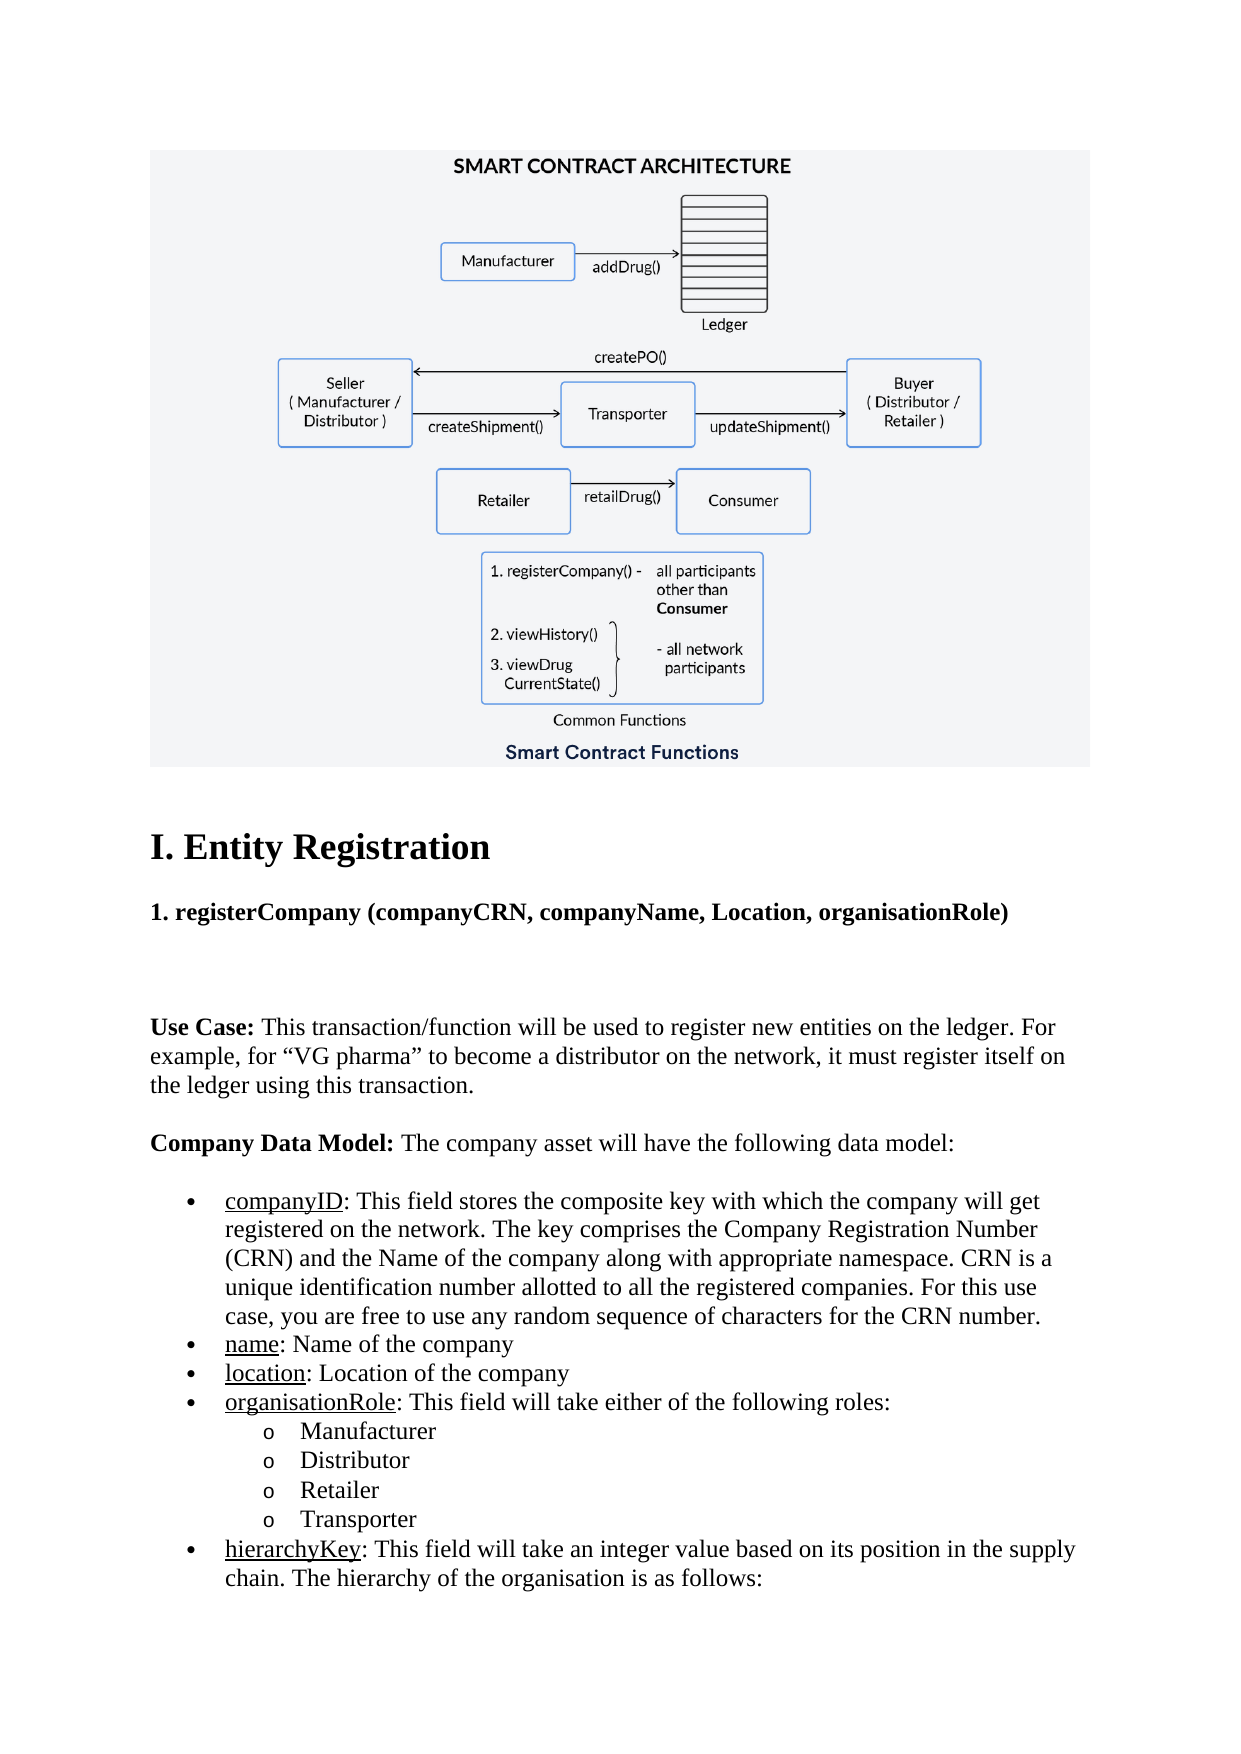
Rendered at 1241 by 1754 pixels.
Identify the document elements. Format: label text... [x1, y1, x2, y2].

list Distributor [262, 1445, 1090, 1475]
picture [150, 150, 1091, 767]
text 1. registerCompany (companyCRN, companyName, Location, organisationRole) [150, 897, 1090, 925]
list Transporter [262, 1504, 1090, 1534]
list organisationRole: This field will take either of the following roles: [187, 1387, 1090, 1416]
list name: Name of the company [187, 1329, 1090, 1358]
list Manufacturer [262, 1416, 1090, 1445]
text Use Case: This transaction/function will be used to register new entities on the ledger. For example, for “VG pharma” to become a distributor on the network, it must register itself on the ledger using this transaction. [150, 1012, 1090, 1099]
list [187, 1534, 1090, 1592]
list location: Location of the company [187, 1358, 1090, 1387]
list Retailer [262, 1475, 1090, 1504]
text Company Data Model: The company asset will have the following data model: [150, 1128, 1090, 1157]
text I. Entity Registration [150, 824, 1090, 867]
list companyID: This field stores the composite key with which the company will get registered on the network. The key comprises the Company Registration Number (CRN) and the Name of the company along with appropriate namespace. CRN is a unique identification number allotted to all the registered companies. For this use case, you are free to use any random sequence of characters for the CRN number. [187, 1186, 1090, 1329]
